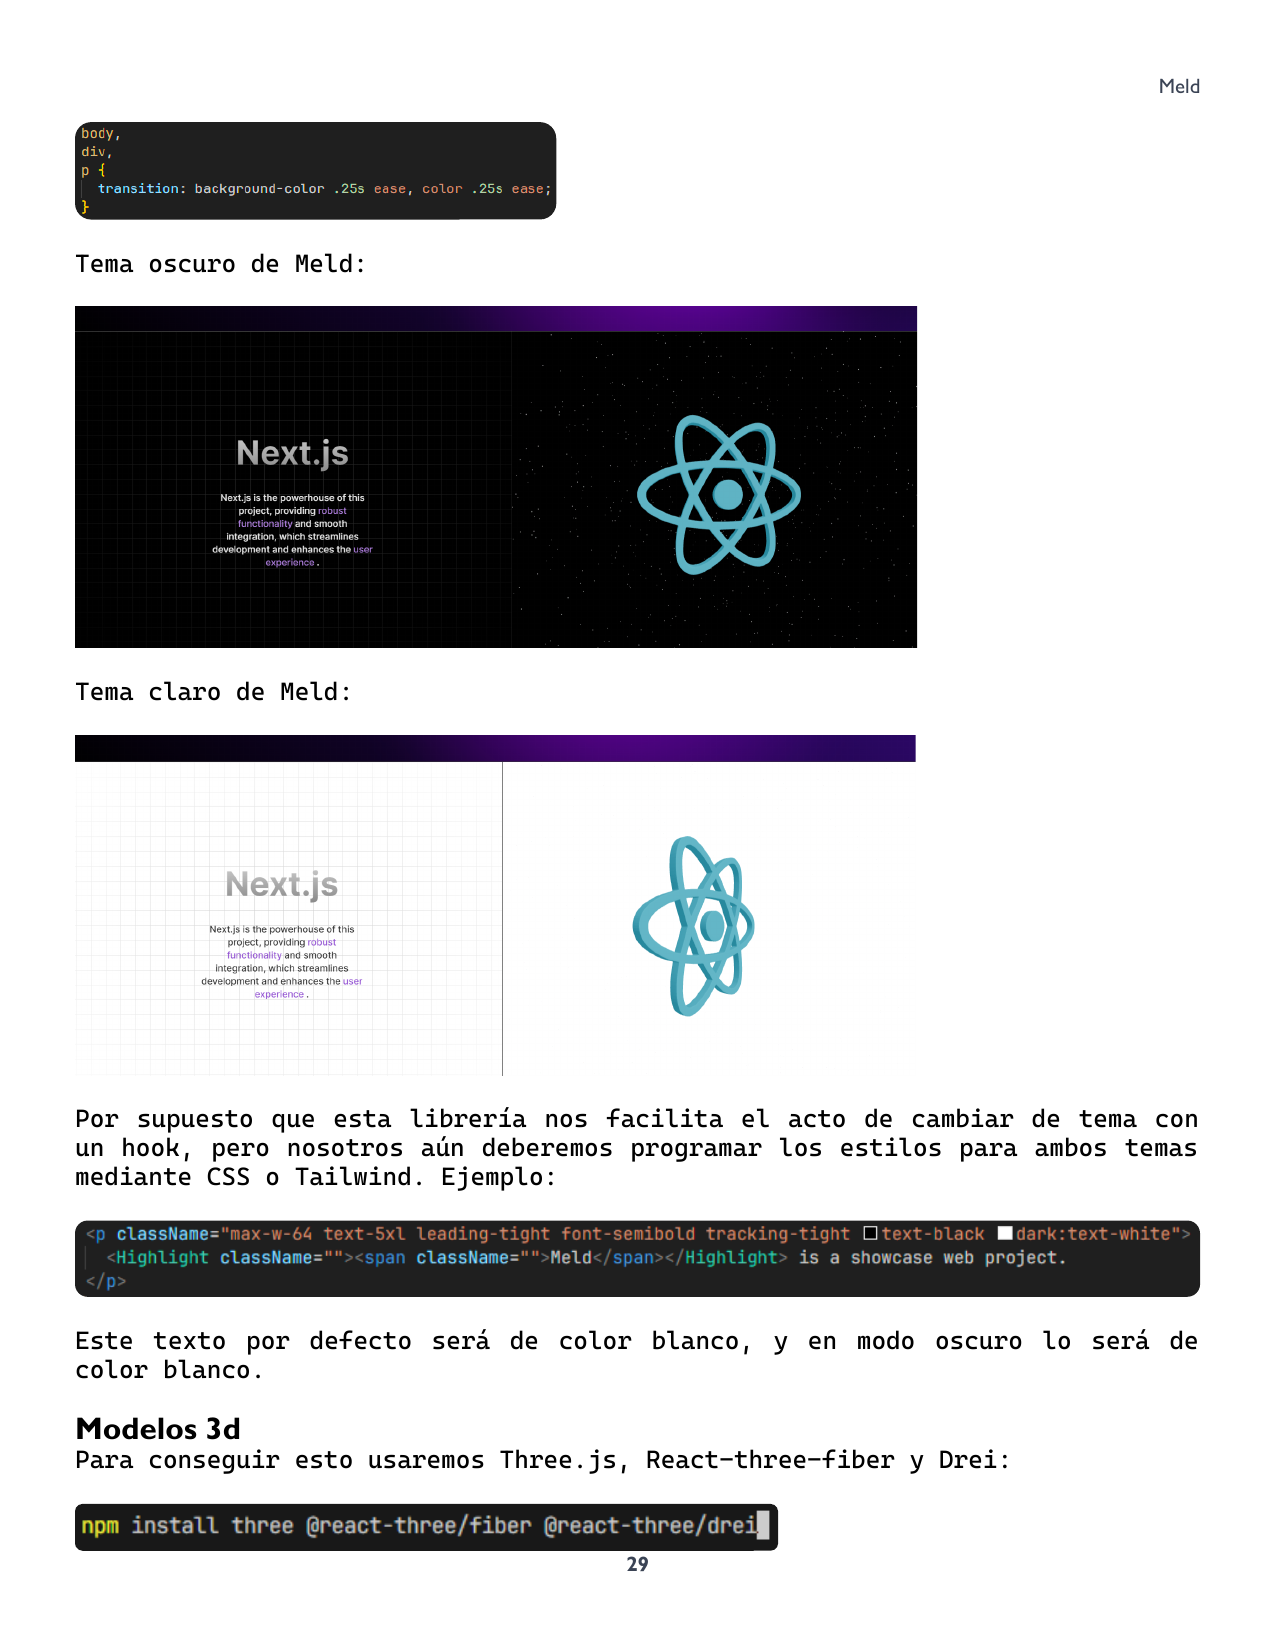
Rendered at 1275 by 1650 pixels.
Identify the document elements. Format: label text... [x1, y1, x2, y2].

text Por supuesto que esta librería nos facilita el acto de cambiar de tema con un hook, pero nosotros aún deberemos programar los estilos para ambos temas mediante CSS o Tailwind. Ejemplo: [75, 1104, 1200, 1191]
text Tema claro de Meld: [75, 677, 1200, 706]
subtitle Modelos 3d [75, 1413, 1200, 1446]
text Este texto por defecto será de color blanco, y en modo oscuro lo será de color blanco. [75, 1326, 1200, 1384]
text Tema oscuro de Meld: [75, 249, 1200, 278]
picture [75, 1503, 779, 1551]
picture [75, 122, 557, 220]
picture [75, 306, 918, 648]
picture [75, 735, 916, 1076]
picture [75, 1220, 1201, 1297]
text Para conseguir esto usaremos Three.js, React-three-fiber y Drei: [75, 1446, 1200, 1475]
